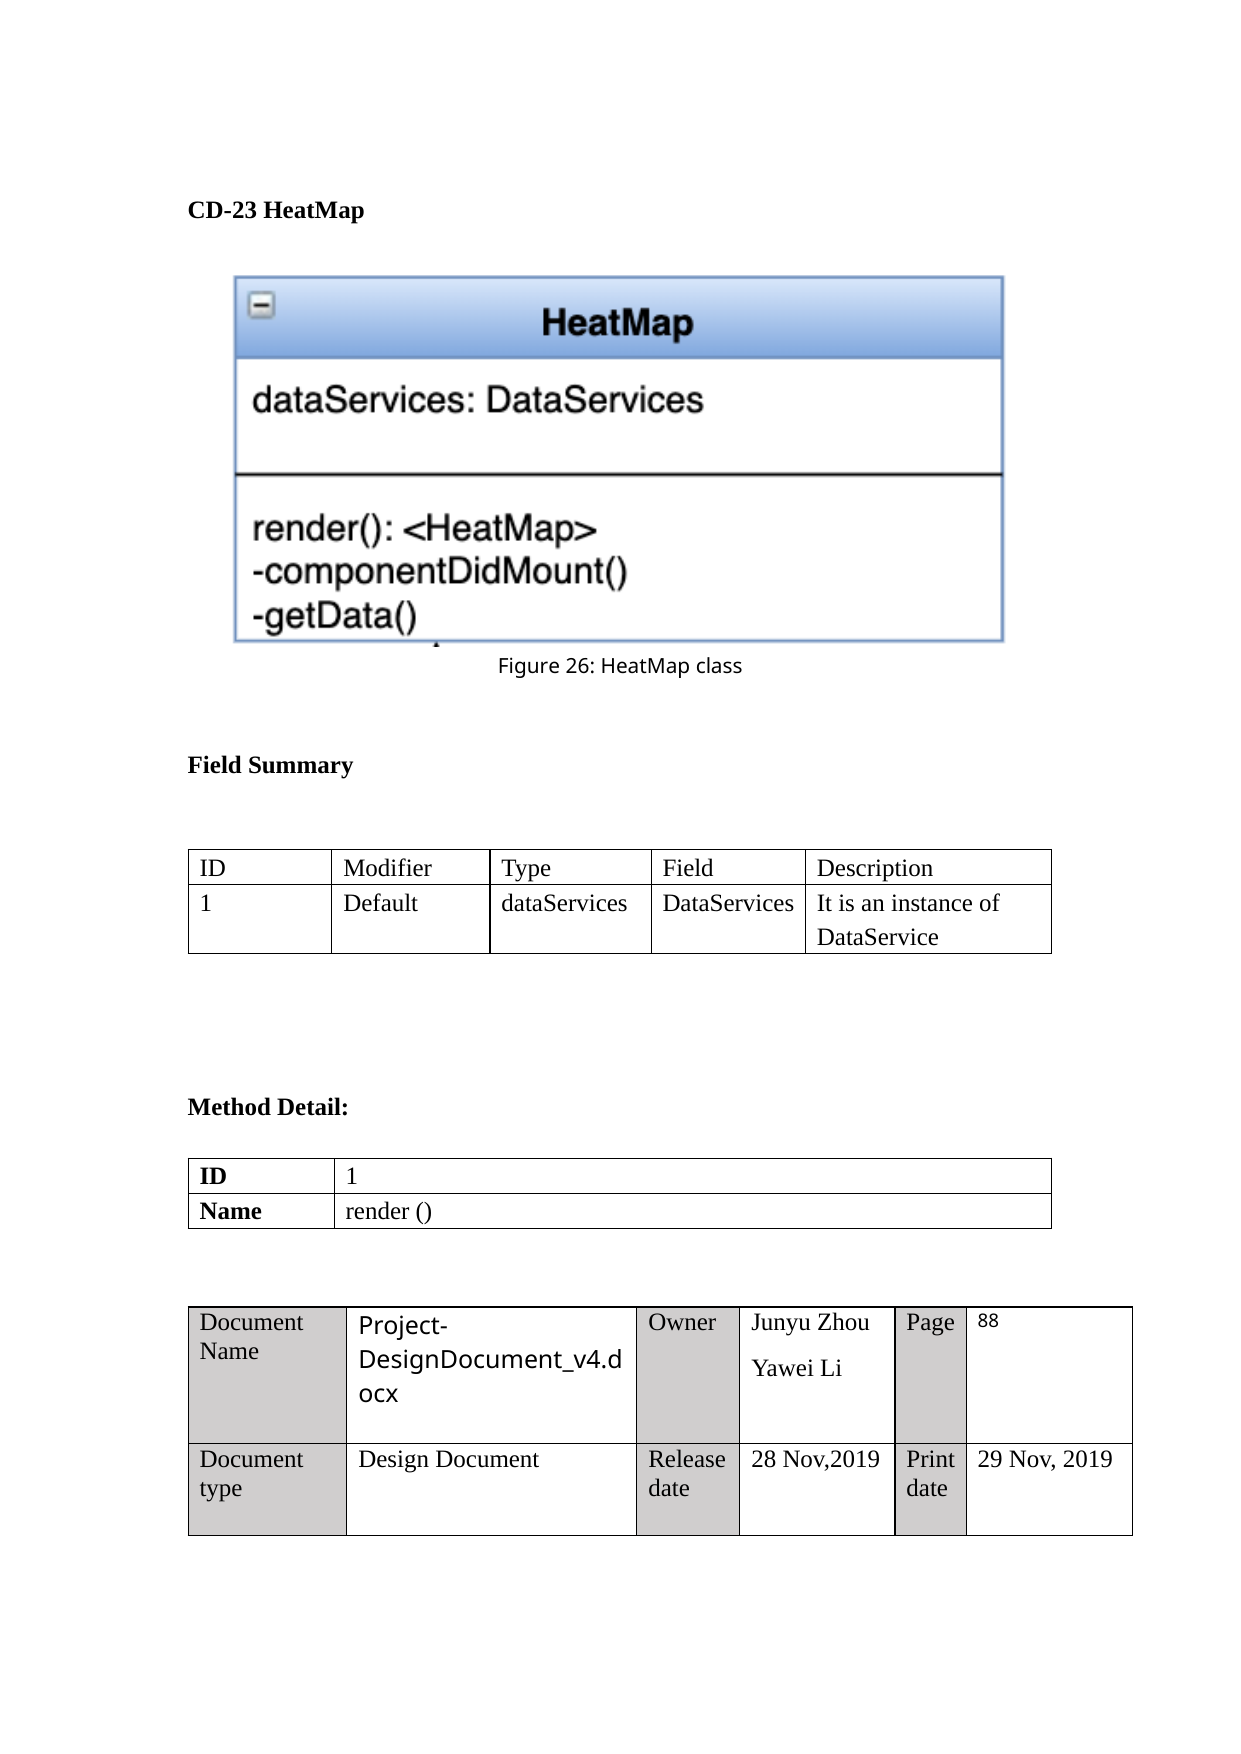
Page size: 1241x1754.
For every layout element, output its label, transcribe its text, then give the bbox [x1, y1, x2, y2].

text Field Summary [187, 747, 1053, 781]
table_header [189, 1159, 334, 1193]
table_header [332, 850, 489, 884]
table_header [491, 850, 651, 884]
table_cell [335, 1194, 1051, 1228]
text Method Detail: [187, 1090, 1053, 1124]
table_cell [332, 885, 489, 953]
subtitle CD-23 HeatMap [187, 193, 1053, 227]
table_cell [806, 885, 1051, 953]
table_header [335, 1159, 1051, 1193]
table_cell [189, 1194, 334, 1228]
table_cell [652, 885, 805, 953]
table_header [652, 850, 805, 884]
picture [230, 274, 1011, 647]
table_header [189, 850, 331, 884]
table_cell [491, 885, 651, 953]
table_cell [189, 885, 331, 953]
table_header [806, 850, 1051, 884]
